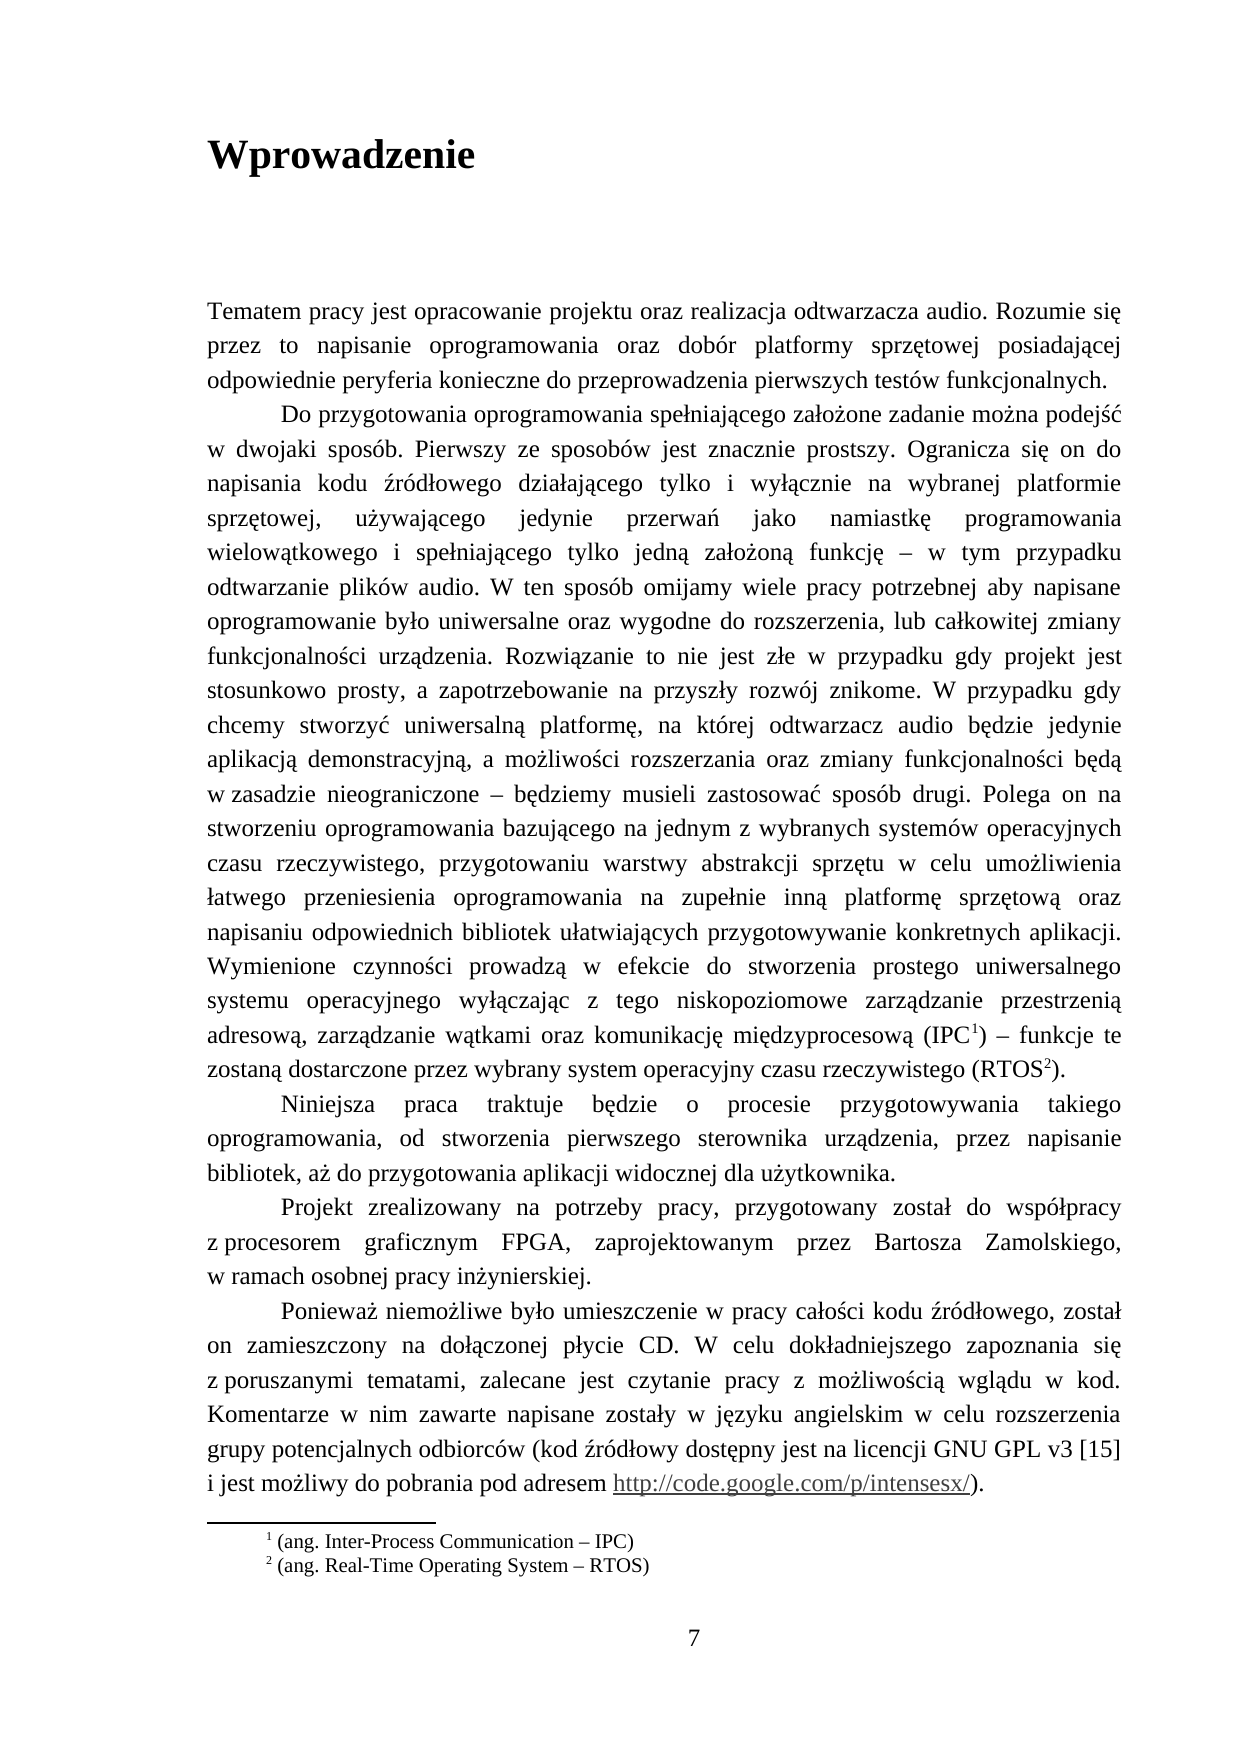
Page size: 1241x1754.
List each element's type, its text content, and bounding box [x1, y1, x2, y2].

text Niniejsza praca traktuje będzie o procesie przygotowywania takiego oprogramowania, od stworzenia pierwszego sterownika urządzenia, przez napisanie bibliotek, aż do przygotowania aplikacji widocznej dla użytkownika. [207, 1089, 1122, 1187]
subtitle Wprowadzenie [207, 130, 1122, 178]
text Tematem pracy jest opracowanie projektu oraz realizacja odtwarzacza audio. Rozumie się przez to napisanie oprogramowania oraz dobór platformy sprzętowej posiadającej odpowiednie peryferia konieczne do przeprowadzenia pierwszych testów funkcjonalnych. [207, 296, 1122, 394]
text Do przygotowania oprogramowania spełniającego założone zadanie można podejść w dwojaki sposób. Pierwszy ze sposobów jest znacznie prostszy. Ogranicza się on do napisania kodu źródłowego działającego tylko i wyłącznie na wybranej platformie sprzętowej, używającego jedynie przerwań jako namiastkę programowania wielowątkowego i spełniającego tylko jedną założoną funkcję – w tym przypadku odtwarzanie plików audio. W ten sposób omijamy wiele pracy potrzebnej aby napisane oprogramowanie było uniwersalne oraz wygodne do rozszerzenia, lub całkowitej zmiany funkcjonalności urządzenia. Rozwiązanie to nie jest złe w przypadku gdy projekt jest stosunkowo prosty, a zapotrzebowanie na przyszły rozwój znikome. W przypadku gdy chcemy stworzyć uniwersalną platformę, na której odtwarzacz audio będzie jedynie aplikacją demonstracyjną, a możliwości rozszerzania oraz zmiany funkcjonalności będą w zasadzie nieograniczone – będziemy musieli zastosować sposób drugi. Polega on na stworzeniu oprogramowania bazującego na jednym z wybranych systemów operacyjnych czasu rzeczywistego, przygotowaniu warstwy abstrakcji sprzętu w celu umożliwienia łatwego przeniesienia oprogramowania na zupełnie inną platformę sprzętową oraz napisaniu odpowiednich bibliotek ułatwiających przygotowywanie konkretnych aplikacji. Wymienione czynności prowadzą w efekcie do stworzenia prostego uniwersalnego systemu operacyjnego wyłączając z tego niskopoziomowe zarządzanie przestrzenią adresową, zarządzanie wątkami oraz komunikację międzyprocesową (IPC) – funkcje te zostaną dostarczone przez wybrany system operacyjny czasu rzeczywistego (RTOS). [207, 399, 1122, 1083]
text Ponieważ niemożliwe było umieszczenie w pracy całości kodu źródłowego, został on zamieszczony na dołączonej płycie CD. W celu dokładniejszego zapoznania się z poruszanymi tematami, zalecane jest czytanie pracy z możliwością wglądu w kod. Komentarze w nim zawarte napisane zostały w języku angielskim w celu rozszerzenia grupy potencjalnych odbiorców (kod źródłowy dostępny jest na licencji GNU GPL v3 [15] i jest możliwy do pobrania pod adresem http://code.google.com/p/intensesx/). [207, 1296, 1122, 1497]
text Projekt zrealizowany na potrzeby pracy, przygotowany został do współpracy z procesorem graficznym FPGA, zaprojektowanym przez Bartosza Zamolskiego, w ramach osobnej pracy inżynierskiej. [207, 1192, 1122, 1290]
